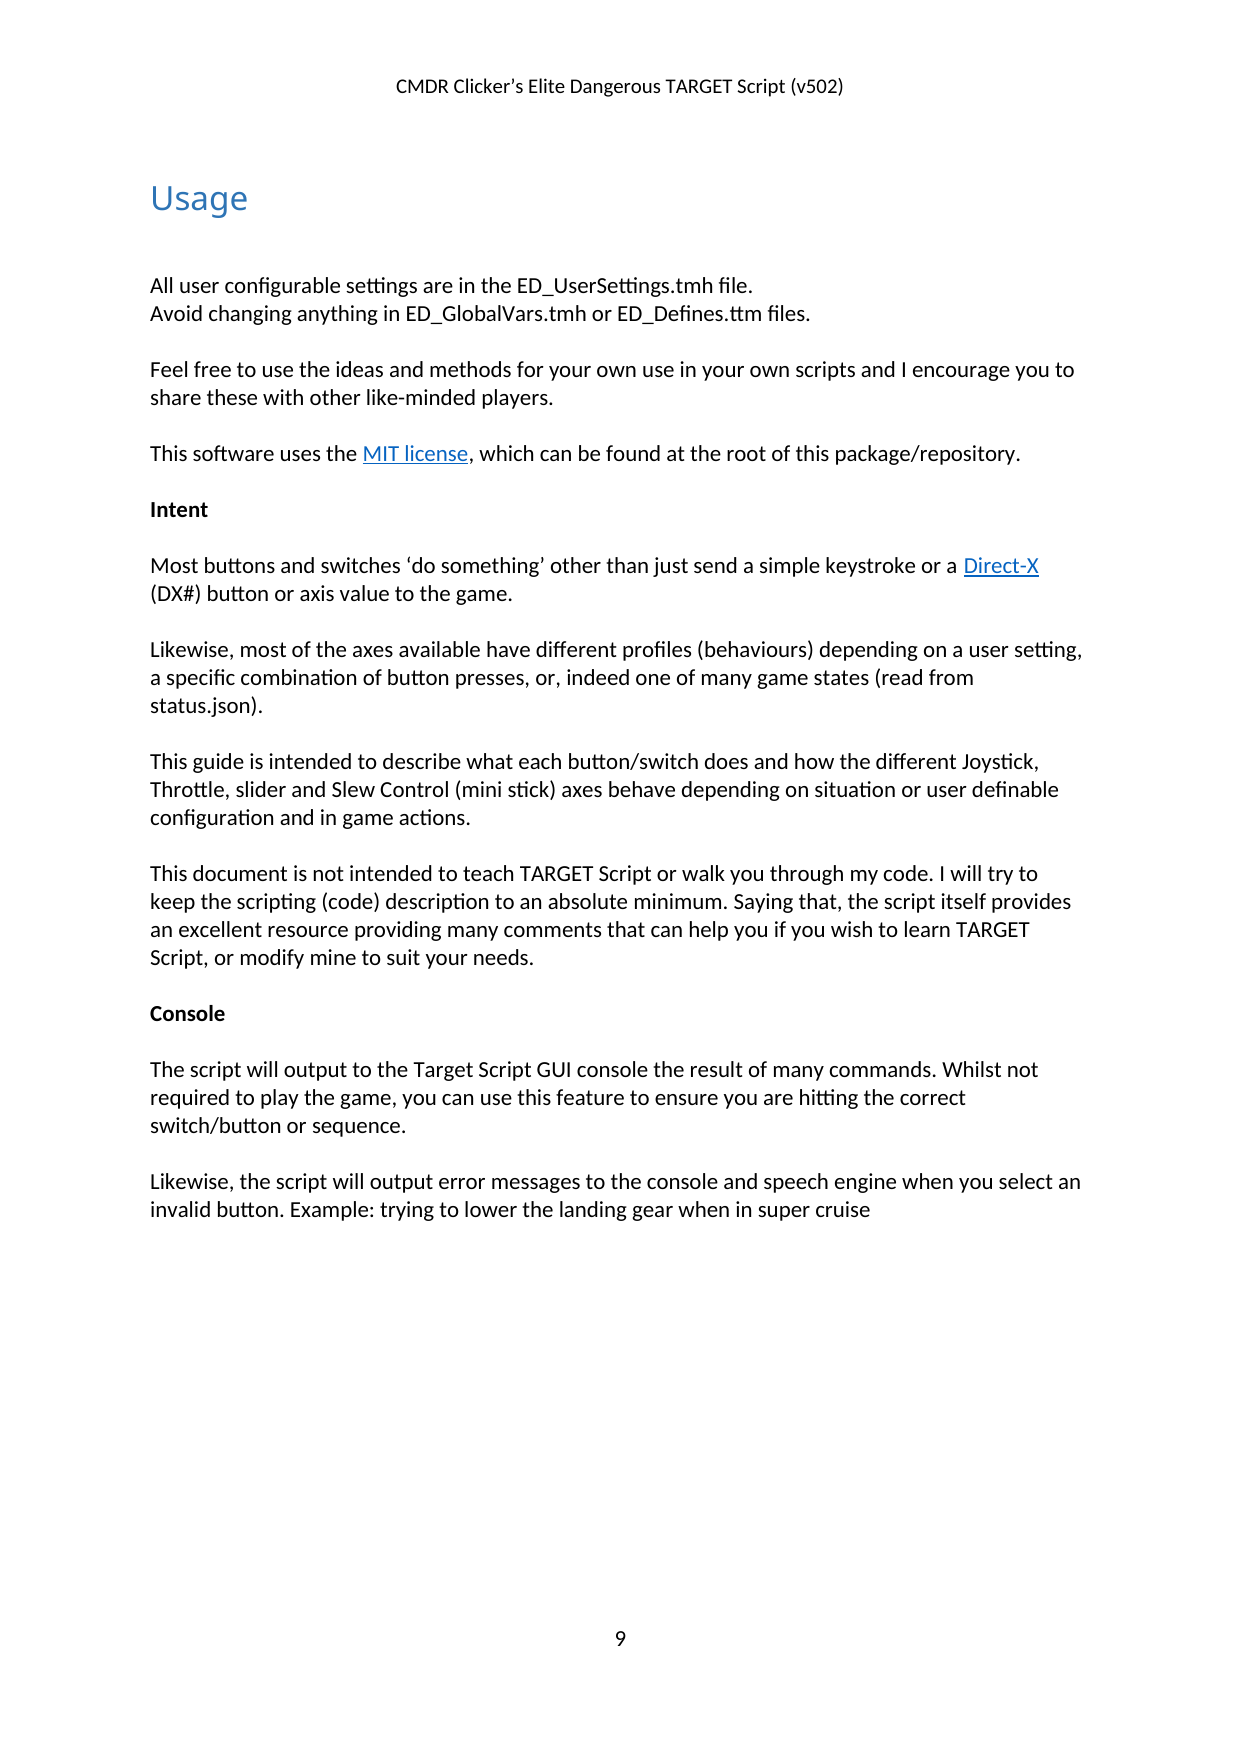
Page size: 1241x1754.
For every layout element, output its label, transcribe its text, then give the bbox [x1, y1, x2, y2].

text This software uses the MIT license, which can be found at the root of this package/repository. [150, 439, 1090, 467]
text Avoid changing anything in ED_GlobalVars.tmh or ED_Defines.ttm files. [150, 299, 1090, 327]
text Console [150, 999, 1090, 1027]
text This document is not intended to teach TARGET Script or walk you through my code. I will try to keep the scripting (code) description to an absolute minimum. Saying that, the script itself provides an excellent resource providing many comments that can help you if you wish to learn TARGET Script, or modify mine to suit your needs. [150, 859, 1090, 971]
text Likewise, the script will output error messages to the console and speech engine when you select an invalid button. Example: trying to lower the landing gear when in super cruise [150, 1167, 1090, 1223]
text All user configurable settings are in the ED_UserSettings.tmh file. [150, 271, 1090, 299]
text Likewise, most of the axes available have different profiles (behaviours) depending on a user setting, a specific combination of button presses, or, indeed one of many game states (read from status.json). [150, 635, 1090, 719]
text This guide is intended to describe what each button/switch does and how the different Joystick, Throttle, slider and Slew Control (mini stick) axes behave depending on situation or user definable configuration and in game actions. [150, 747, 1090, 831]
subtitle Usage [150, 175, 1090, 220]
text The script will output to the Target Script GUI console the result of many commands. Whilst not required to play the game, you can use this feature to ensure you are hitting the correct switch/button or sequence. [150, 1055, 1090, 1139]
text Most buttons and switches ‘do something’ other than just send a simple keystroke or a Direct-X (DX#) button or axis value to the game. [150, 551, 1090, 607]
text Intent [150, 495, 1090, 523]
text Feel free to use the ideas and methods for your own use in your own scripts and I encourage you to share these with other like-minded players. [150, 355, 1090, 411]
